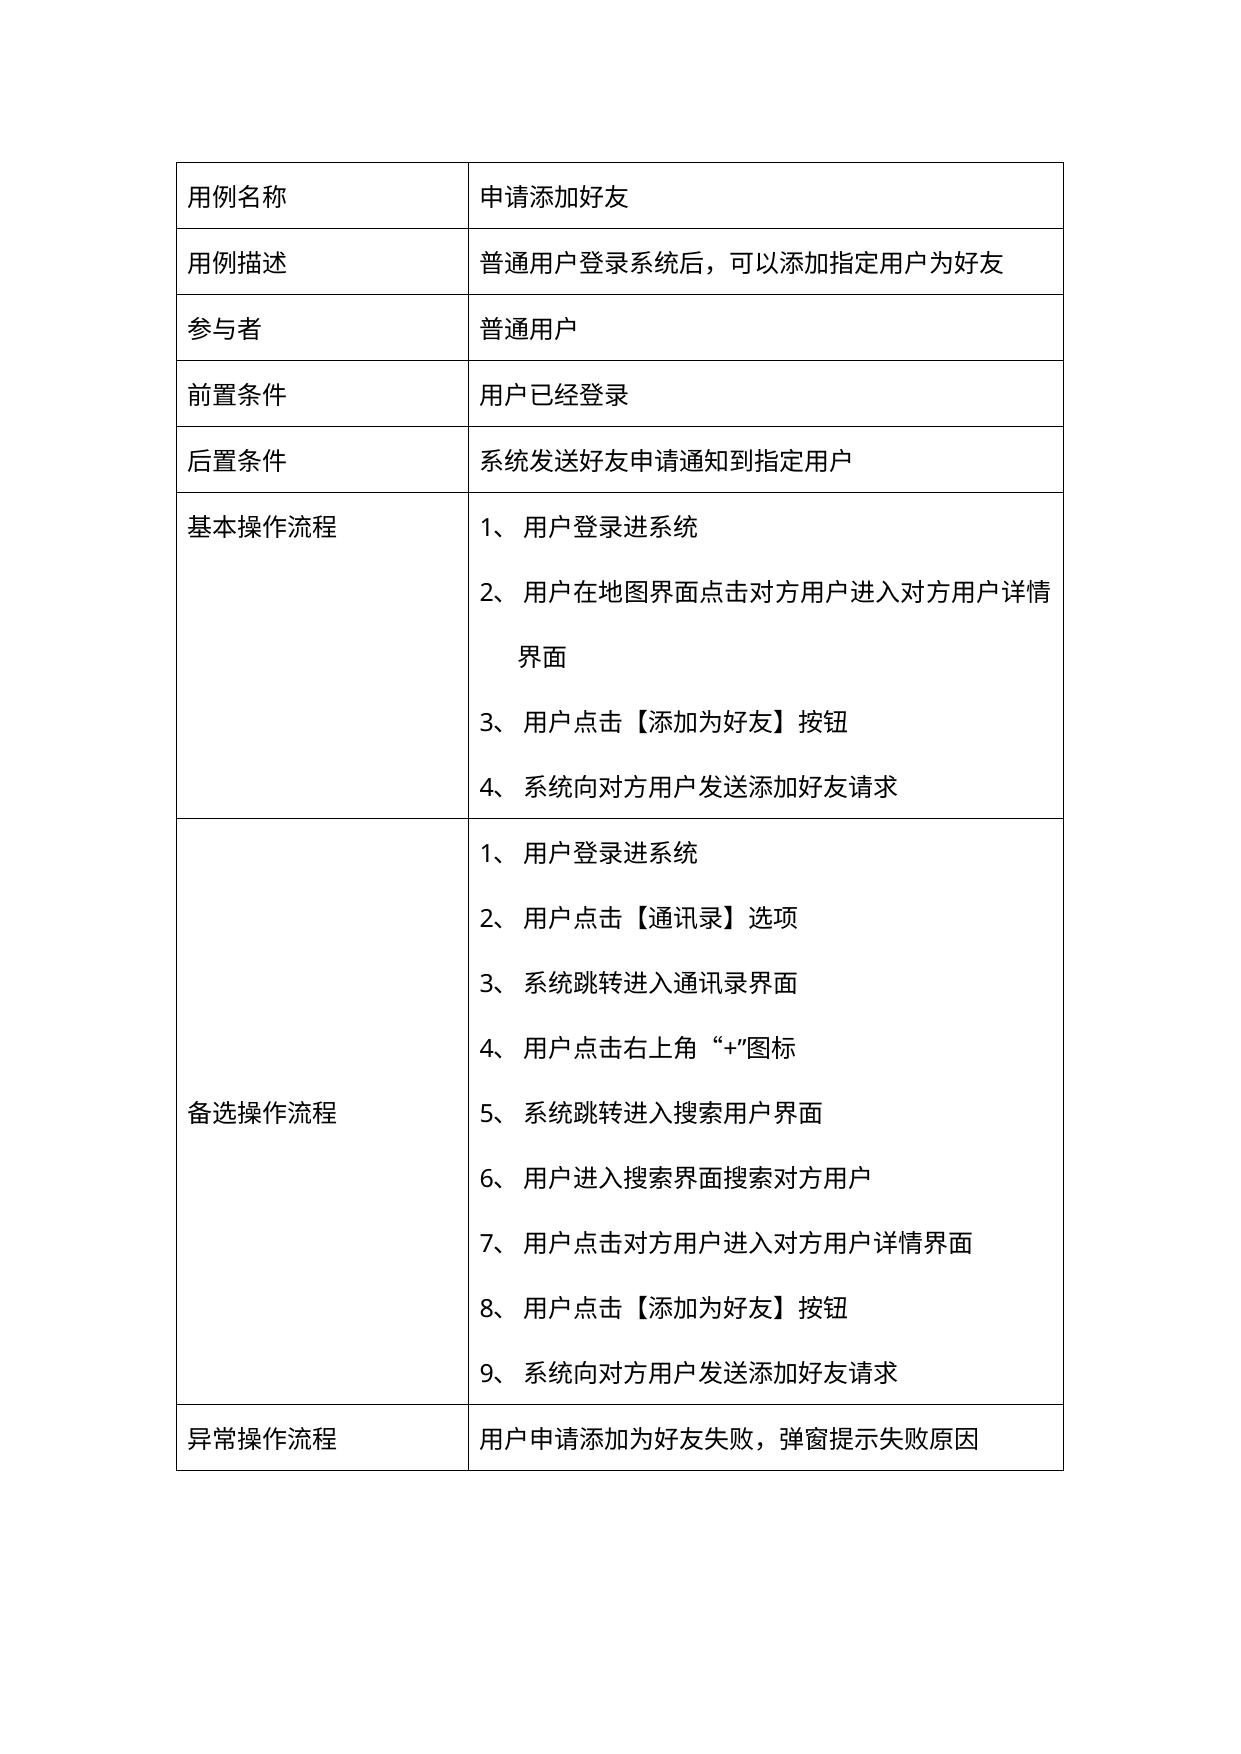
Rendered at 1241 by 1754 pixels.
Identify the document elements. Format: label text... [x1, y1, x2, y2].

table_cell 后置条件 [177, 427, 468, 492]
table_cell 用户已经登录 [469, 361, 1063, 426]
table_cell 用例描述 [177, 229, 468, 294]
table_cell 用户登录进系统 用户点击【通讯录】选项 系统跳转进入通讯录界面 用户点击右上角“+”图标 系统跳转进入搜索用户界面 用户进入搜索界面搜索对方用户 用户点击对方用户进入对方用户详情界面 用户点击【添加为好友】按钮 系统向对方用户发送添加好友请求 [469, 819, 1063, 1404]
table_cell 申请添加好友 [469, 163, 1063, 228]
table_cell 备选操作流程 [177, 819, 468, 1404]
table_cell 前置条件 [177, 361, 468, 426]
table_cell 用户登录进系统 用户在地图界面点击对方用户进入对方用户详情界面 用户点击【添加为好友】按钮 系统向对方用户发送添加好友请求 [469, 493, 1063, 818]
table_cell 异常操作流程 [177, 1405, 468, 1470]
table_cell 用例名称 [177, 163, 468, 228]
table_cell 参与者 [177, 295, 468, 360]
table_cell 基本操作流程 [177, 493, 468, 818]
table_cell 普通用户登录系统后，可以添加指定用户为好友 [469, 229, 1063, 294]
table_cell 用户申请添加为好友失败，弹窗提示失败原因 [469, 1405, 1063, 1470]
table_cell 系统发送好友申请通知到指定用户 [469, 427, 1063, 492]
table_cell 普通用户 [469, 295, 1063, 360]
